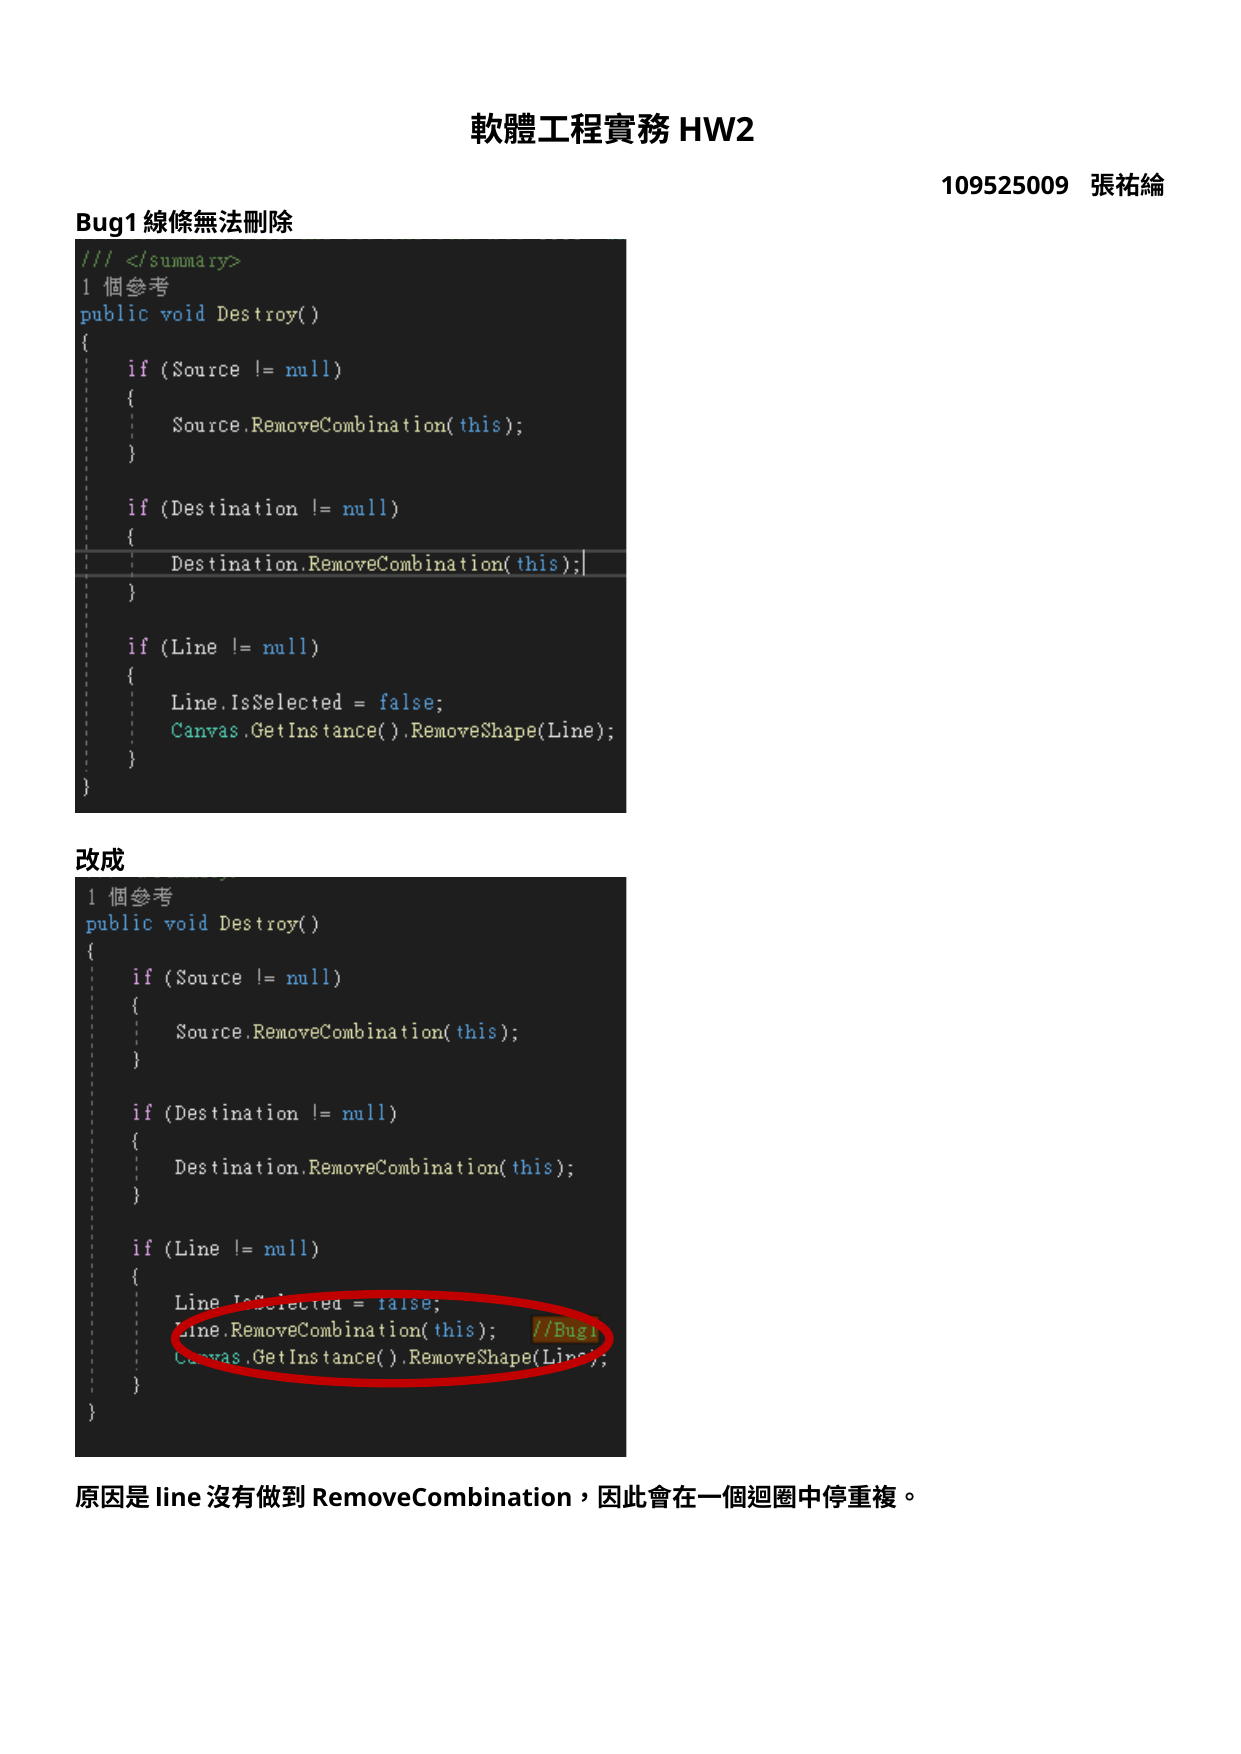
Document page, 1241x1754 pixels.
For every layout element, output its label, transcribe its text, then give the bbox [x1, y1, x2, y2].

picture [75, 877, 627, 1457]
text 原因是line沒有做到RemoveCombination，因此會在一個迴圈中停重複。 [75, 1477, 1165, 1514]
picture [75, 239, 627, 813]
text 軟體工程實務 HW2 [75, 89, 1165, 164]
text 109525009 張祐綸 [75, 164, 1165, 202]
text 改成 [75, 839, 1165, 877]
text Bug1線條無法刪除 [75, 202, 1165, 239]
